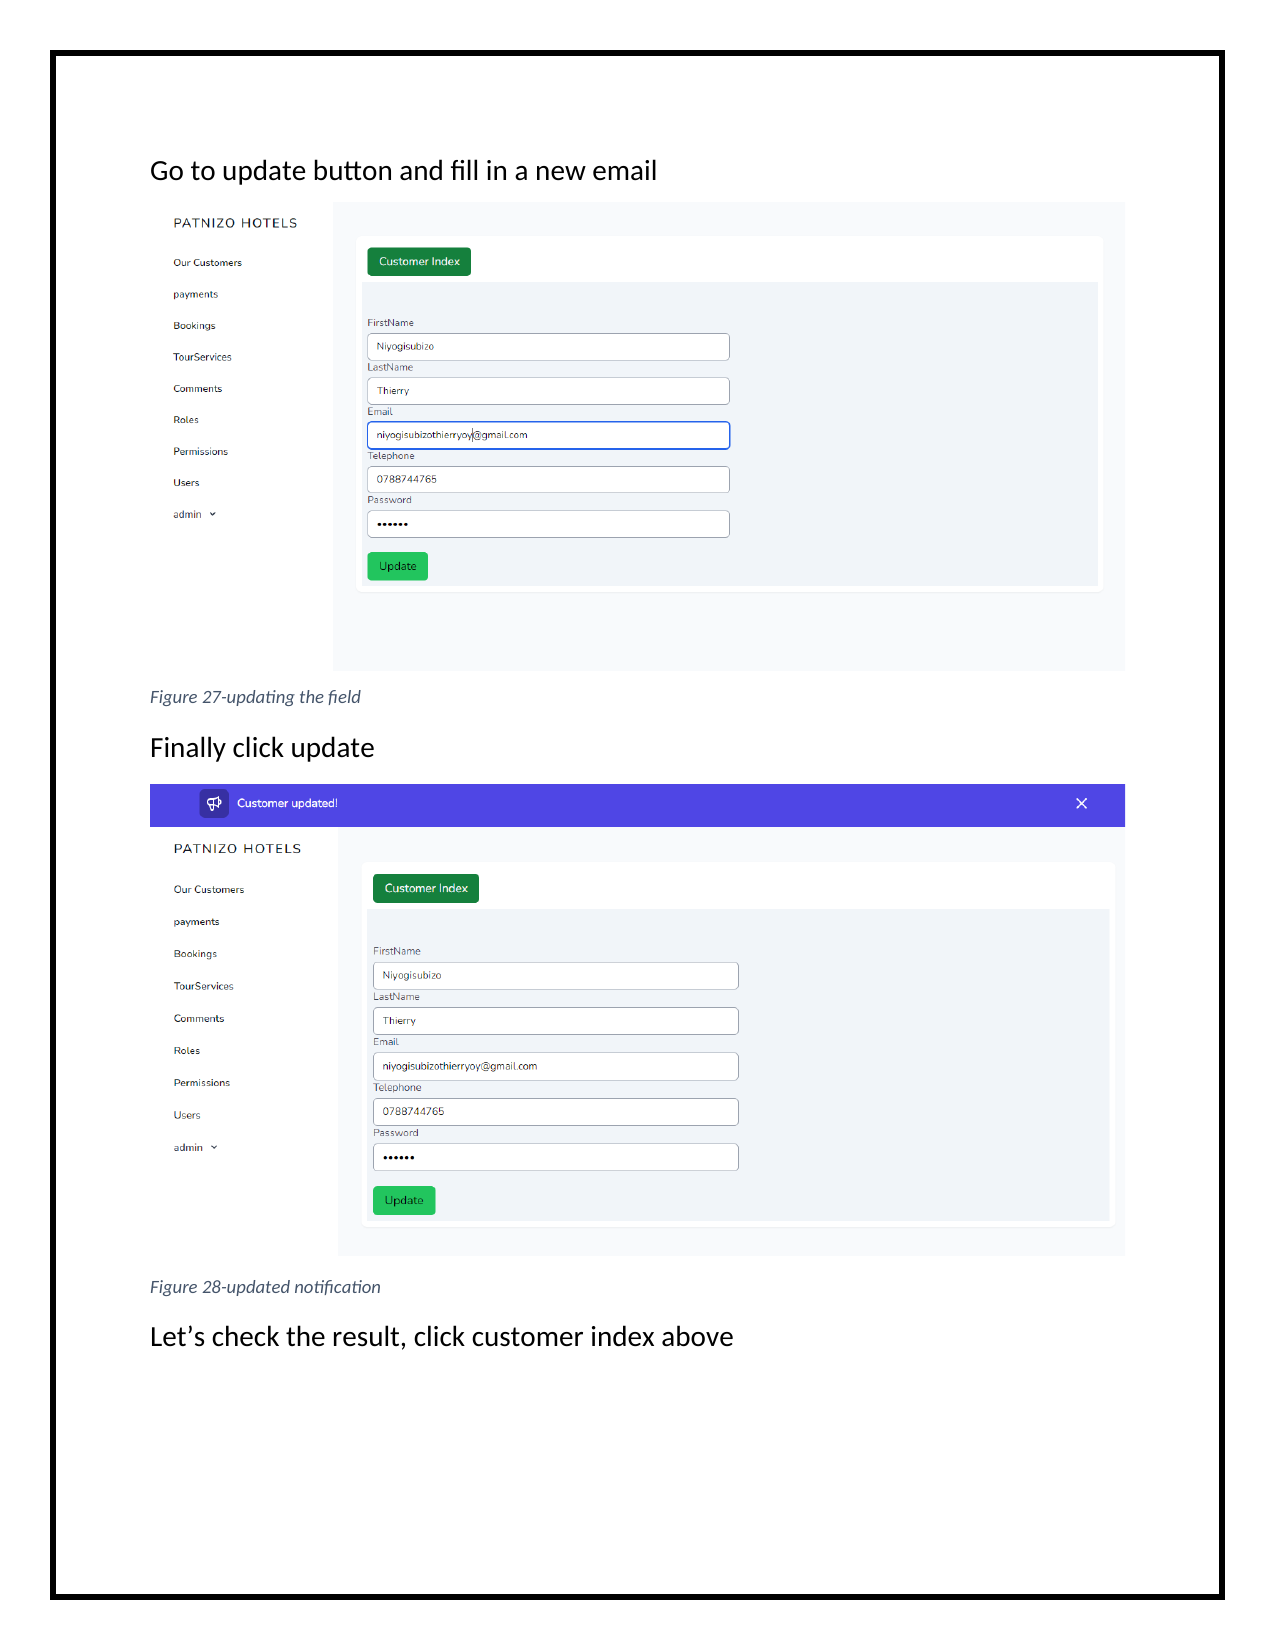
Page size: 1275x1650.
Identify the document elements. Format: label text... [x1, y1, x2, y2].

picture [150, 784, 1125, 1256]
text Let’s check the result, click customer index above [150, 1318, 1125, 1354]
text Go to update button and fill in a new email [150, 150, 1120, 187]
text Finally click update [150, 729, 1125, 765]
text Figure 27-updating the field [150, 686, 1125, 709]
text Figure 28-updated notification [150, 1275, 1125, 1298]
picture [150, 202, 1125, 671]
